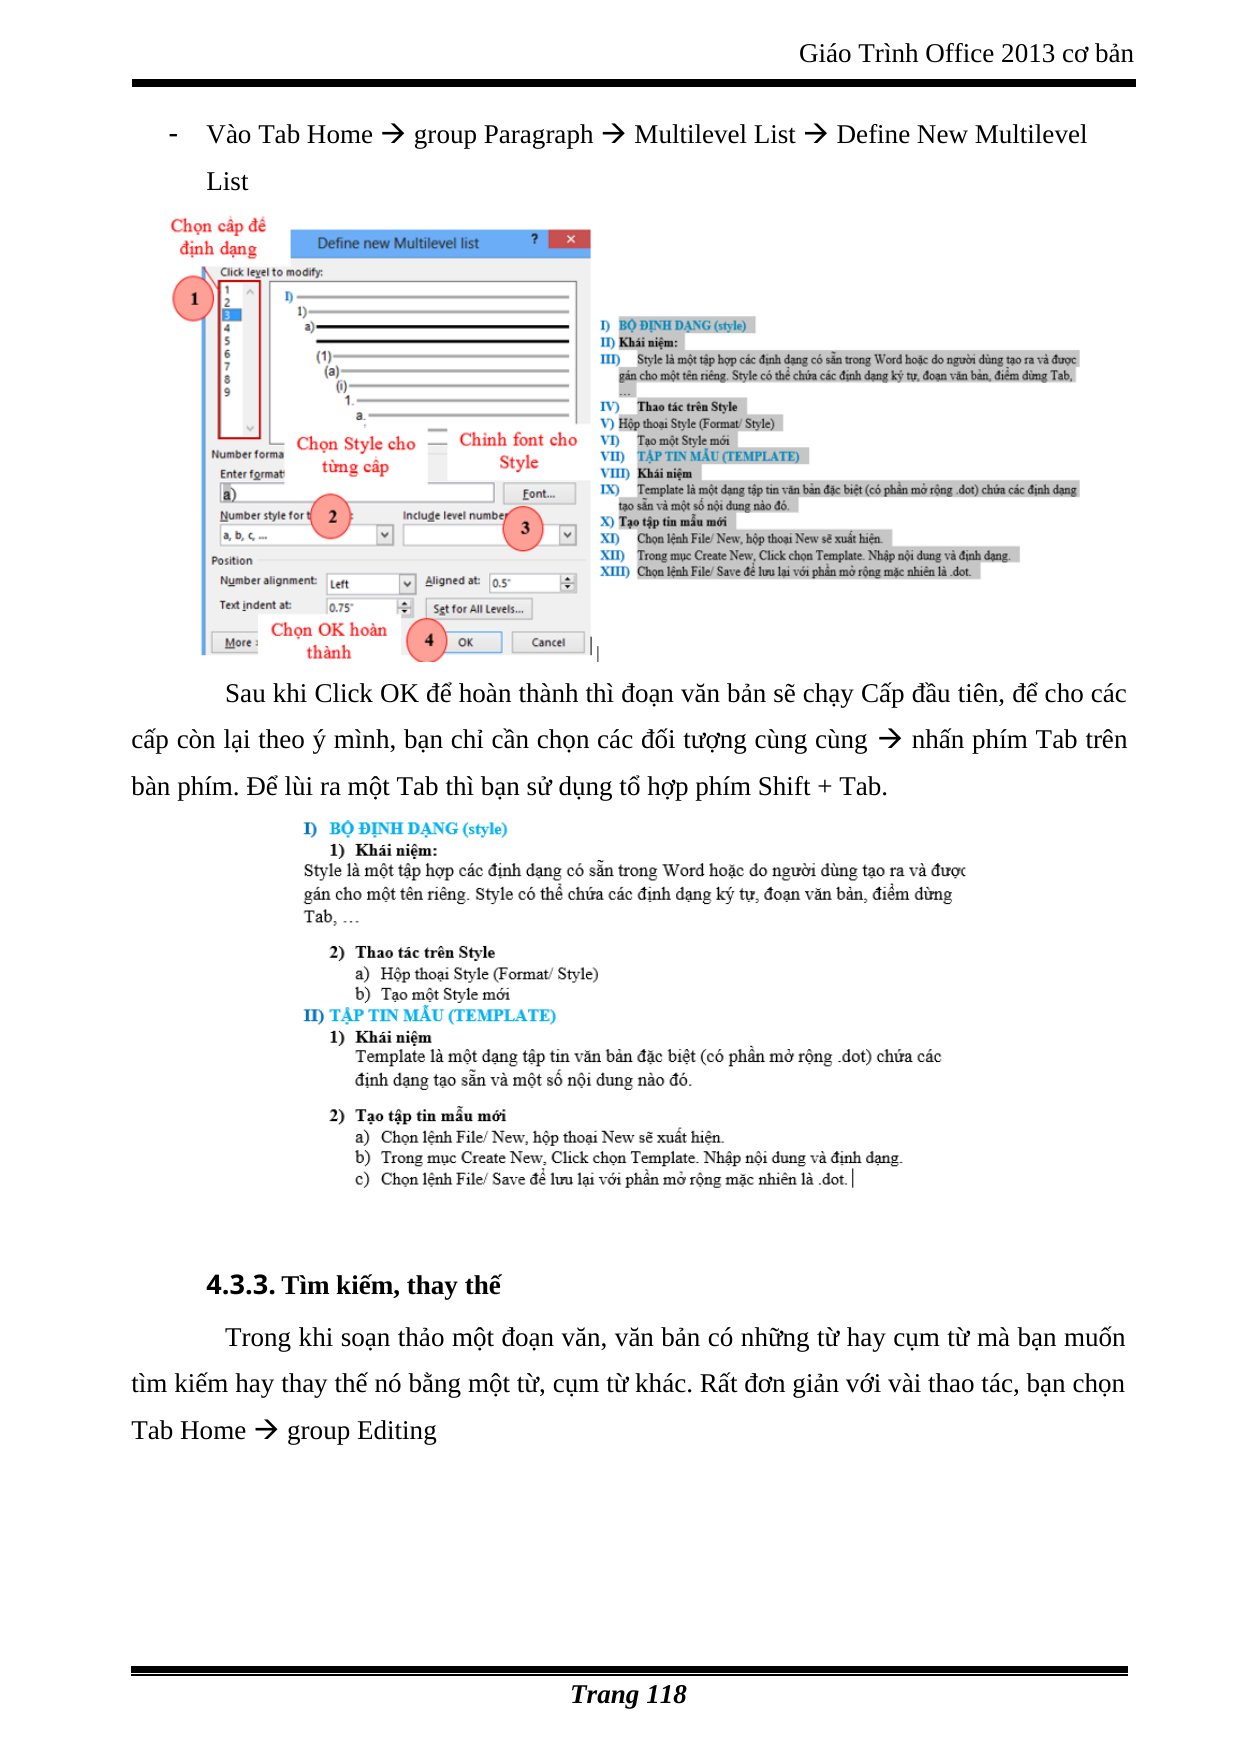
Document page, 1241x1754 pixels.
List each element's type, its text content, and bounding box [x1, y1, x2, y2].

text Trong khi soạn thảo một đoạn văn, văn bản có những từ hay cụm từ mà bạn muốn tìm kiếm hay thay thế nó bằng một từ, cụm từ khác. Rất đơn giản với vài thao tác, bạn chọn Tab Home group Editing [131, 1321, 1128, 1446]
list Vào Tab Home group Paragraph Multilevel List Define New Multilevel List [169, 119, 1128, 197]
text Tìm kiếm, thay thế [206, 1266, 1128, 1302]
text Sau khi Click OK để hoàn thành thì đoạn văn bản sẽ chạy Cấp đầu tiên, để cho các cấp còn lại theo ý mình, bạn chỉ cần chọn các đối tượng cùng cùng nhấn phím Tab trên bàn phím. Để lùi ra một Tab thì bạn sử dụng tổ hợp phím Shift + Tab. [131, 677, 1128, 801]
picture [293, 817, 966, 1191]
picture [169, 212, 1090, 662]
